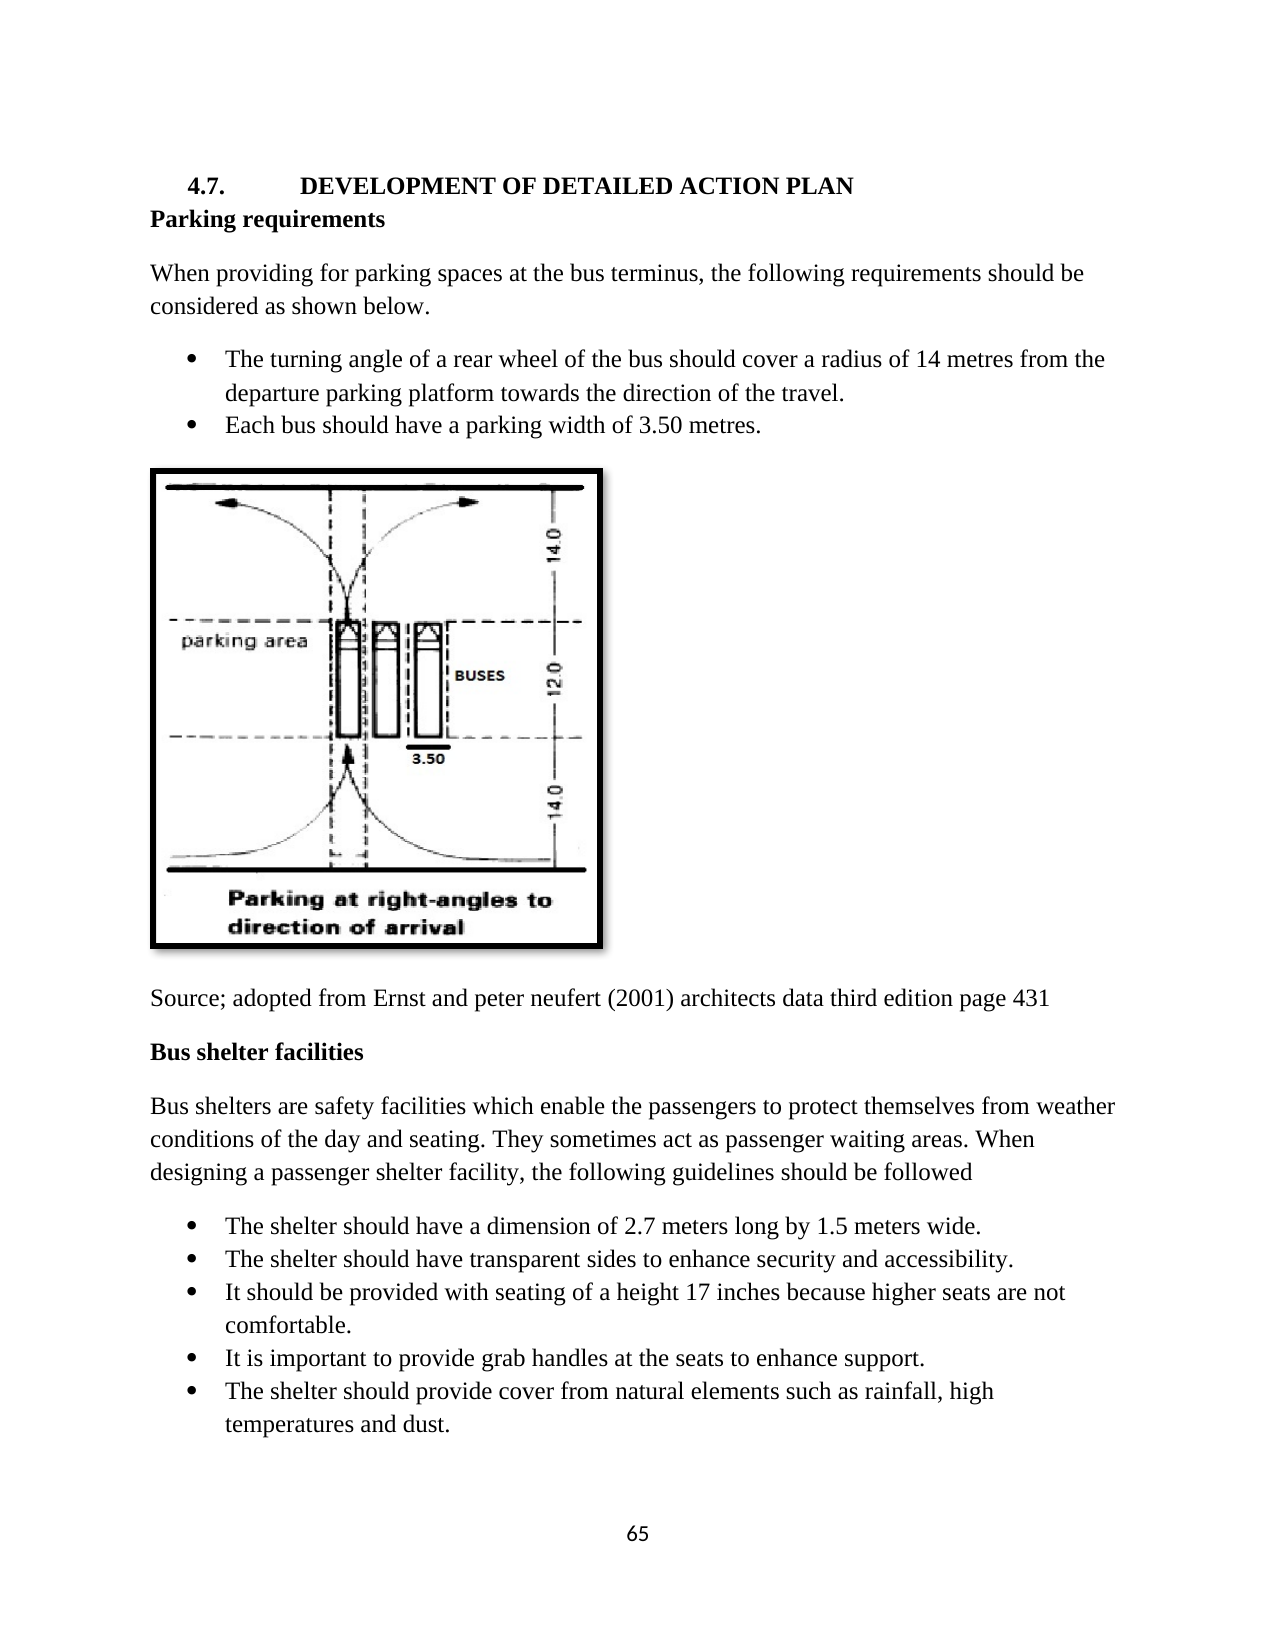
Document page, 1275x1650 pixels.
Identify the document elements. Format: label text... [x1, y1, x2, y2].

list The shelter should have a dimension of 2.7 meters long by 1.5 meters wide. [187, 1211, 1125, 1240]
list The turning angle of a rear wheel of the bus should cover a radius of 14 metres from the departure parking platform towards the direction of the travel. [187, 344, 1125, 406]
list It should be provided with seating of a height 17 inches because higher seats are not comfortable. [187, 1277, 1125, 1339]
list It is important to provide grab handles at the seats to enhance support. [187, 1343, 1125, 1372]
picture [156, 474, 597, 943]
text When providing for parking spaces at the bus terminus, the following requirements should be considered as shown below. [150, 258, 1125, 319]
subtitle DEVELOPMENT OF DETAILED ACTION PLAN [187, 171, 1125, 199]
text Bus shelters are safety facilities which enable the passengers to protect themselves from weather conditions of the day and seating. They sometimes act as passenger waiting areas. When designing a passenger shelter facility, the following guidelines should be followed [150, 1091, 1125, 1186]
text Bus shelter facilities [150, 1037, 1125, 1066]
text Source; adopted from Ernst and peter neufert (2001) architects data third edition page 431 [150, 983, 1125, 1012]
text Parking requirements [150, 204, 1125, 233]
list The shelter should provide cover from natural elements such as rainfall, high temperatures and dust. [187, 1376, 1125, 1438]
list Each bus should have a parking width of 3.50 metres. [187, 411, 1125, 439]
list The shelter should have transparent sides to enhance security and accessibility. [187, 1244, 1125, 1273]
